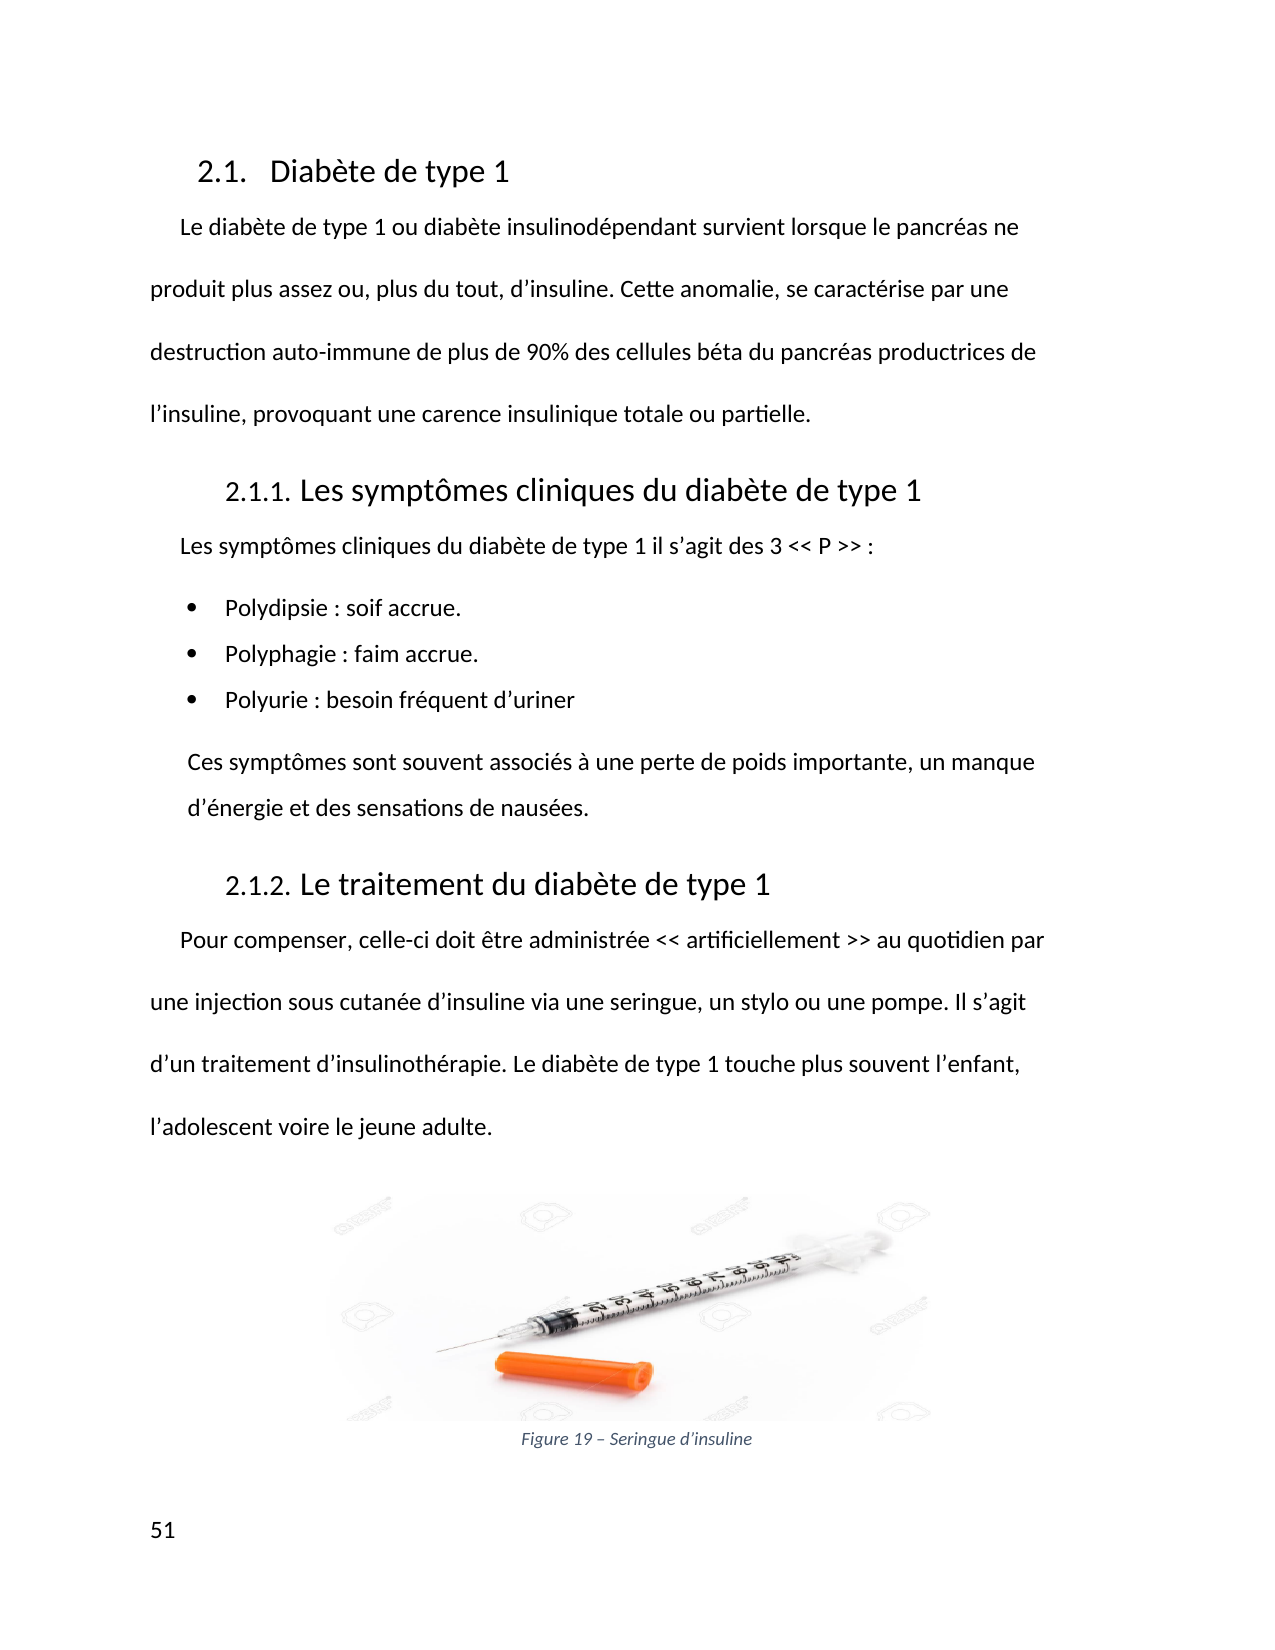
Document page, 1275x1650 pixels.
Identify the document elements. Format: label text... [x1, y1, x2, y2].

text Le diabète de type 1 ou diabète insulinodépendant survient lorsque le pancréas ne [150, 211, 1125, 242]
text une injection sous cutanée d’insuline via une seringue, un stylo ou une pompe. Il s’agit [150, 986, 1125, 1017]
list Polydipsie : soif accrue. [187, 592, 1125, 623]
subtitle Les symptômes cliniques du diabète de type 1 [225, 469, 1125, 510]
subtitle Le traitement du diabète de type 1 [225, 863, 1125, 903]
list Polyphagie : faim accrue. [187, 638, 1125, 669]
text produit plus assez ou, plus du tout, d’insuline. Cette anomalie, se caractérise par une [150, 273, 1125, 304]
text l’adolescent voire le jeune adulte. [150, 1111, 1125, 1141]
text l’insuline, provoquant une carence insulinique totale ou partielle. [150, 398, 1125, 429]
text Les symptômes cliniques du diabète de type 1 il s’agit des 3 << P >> : [180, 530, 1125, 561]
list Polyurie : besoin fréquent d’uriner [187, 684, 1125, 714]
text Pour compenser, celle-ci doit être administrée << artificiellement >> au quotidien par [150, 924, 1125, 954]
subtitle Diabète de type 1 [197, 150, 1125, 191]
picture [305, 1194, 941, 1421]
text destruction auto-immune de plus de 90% des cellules béta du pancréas productrices de [150, 336, 1125, 366]
text Ces symptômes sont souvent associés à une perte de poids importante, un manque d’énergie et des sensations de nausées. [187, 746, 1125, 822]
text d’un traitement d’insulinothérapie. Le diabète de type 1 touche plus souvent l’enfant, [150, 1048, 1125, 1079]
